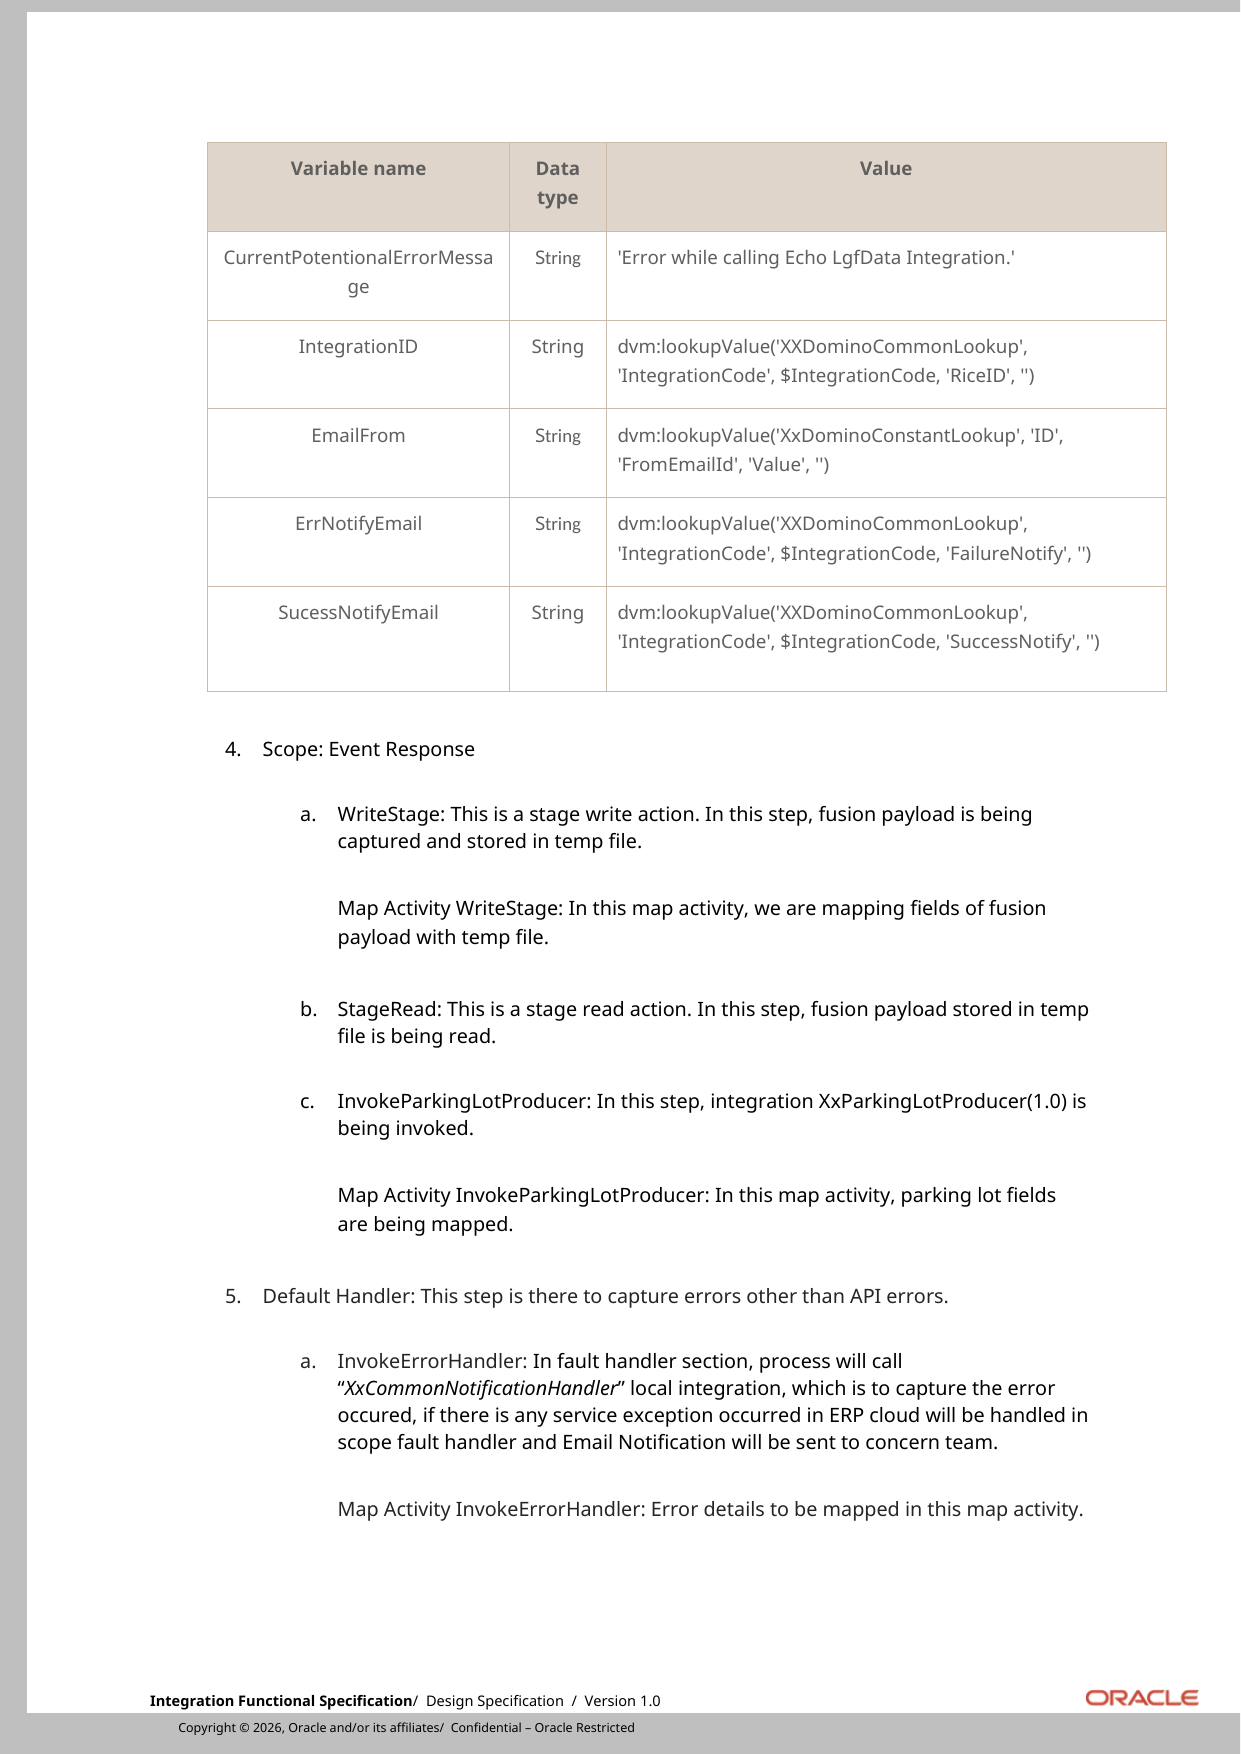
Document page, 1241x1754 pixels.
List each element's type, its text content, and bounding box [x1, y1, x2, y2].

list Map Activity InvokeErrorHandler: Error details to be mapped in this map activity. [337, 1493, 1090, 1522]
table_cell String [510, 498, 606, 586]
list InvokeParkingLotProducer: In this step, integration XxParkingLotProducer(1.0) is being invoked. [300, 1087, 1090, 1141]
table_header Value [607, 143, 1166, 231]
table_cell String [510, 232, 606, 319]
list Map Activity WriteStage: In this map activity, we are mapping fields of fusion payload with temp file. [337, 892, 1090, 950]
list Scope: Event Response [225, 736, 1090, 763]
table_cell dvm:lookupValue('XXDominoCommonLookup', 'IntegrationCode', $IntegrationCode, 'RiceID', '') [607, 321, 1166, 408]
list WriteStage: This is a stage write action. In this step, fusion payload is being captured and stored in temp file. [300, 800, 1090, 854]
table_cell dvm:lookupValue('XxDominoConstantLookup', 'ID', 'FromEmailId', 'Value', '') [607, 409, 1166, 497]
list StageRead: This is a stage read action. In this step, fusion payload stored in temp file is being read. [300, 996, 1090, 1050]
table_cell String [510, 409, 606, 497]
table_header Data type [510, 143, 606, 231]
list InvokeErrorHandler: In fault handler section, process will call “XxCommonNotificationHandler” local integration, which is to capture the error occured, if there is any service exception occurred in ERP cloud will be handled in scope fault handler and Email Notification will be sent to concern team. [300, 1347, 1090, 1455]
table_cell dvm:lookupValue('XXDominoCommonLookup', 'IntegrationCode', $IntegrationCode, 'SuccessNotify', '') [607, 587, 1166, 691]
list Default Handler: This step is there to capture errors other than API errors. [225, 1283, 1090, 1310]
table_cell EmailFrom [208, 409, 509, 497]
list Map Activity InvokeParkingLotProducer: In this map activity, parking lot fields are being mapped. [337, 1179, 1090, 1237]
table_cell 'Error while calling Echo LgfData Integration.' [607, 232, 1166, 319]
picture [1086, 1689, 1200, 1707]
table_cell CurrentPotentionalErrorMessage [208, 232, 509, 319]
table_cell IntegrationID [208, 321, 509, 408]
table_cell String [510, 321, 606, 408]
table_cell String [510, 587, 606, 691]
table_header Variable name [208, 143, 509, 231]
table_cell SucessNotifyEmail [208, 587, 509, 691]
table_cell dvm:lookupValue('XXDominoCommonLookup', 'IntegrationCode', $IntegrationCode, 'FailureNotify', '') [607, 498, 1166, 586]
table_cell ErrNotifyEmail [208, 498, 509, 586]
